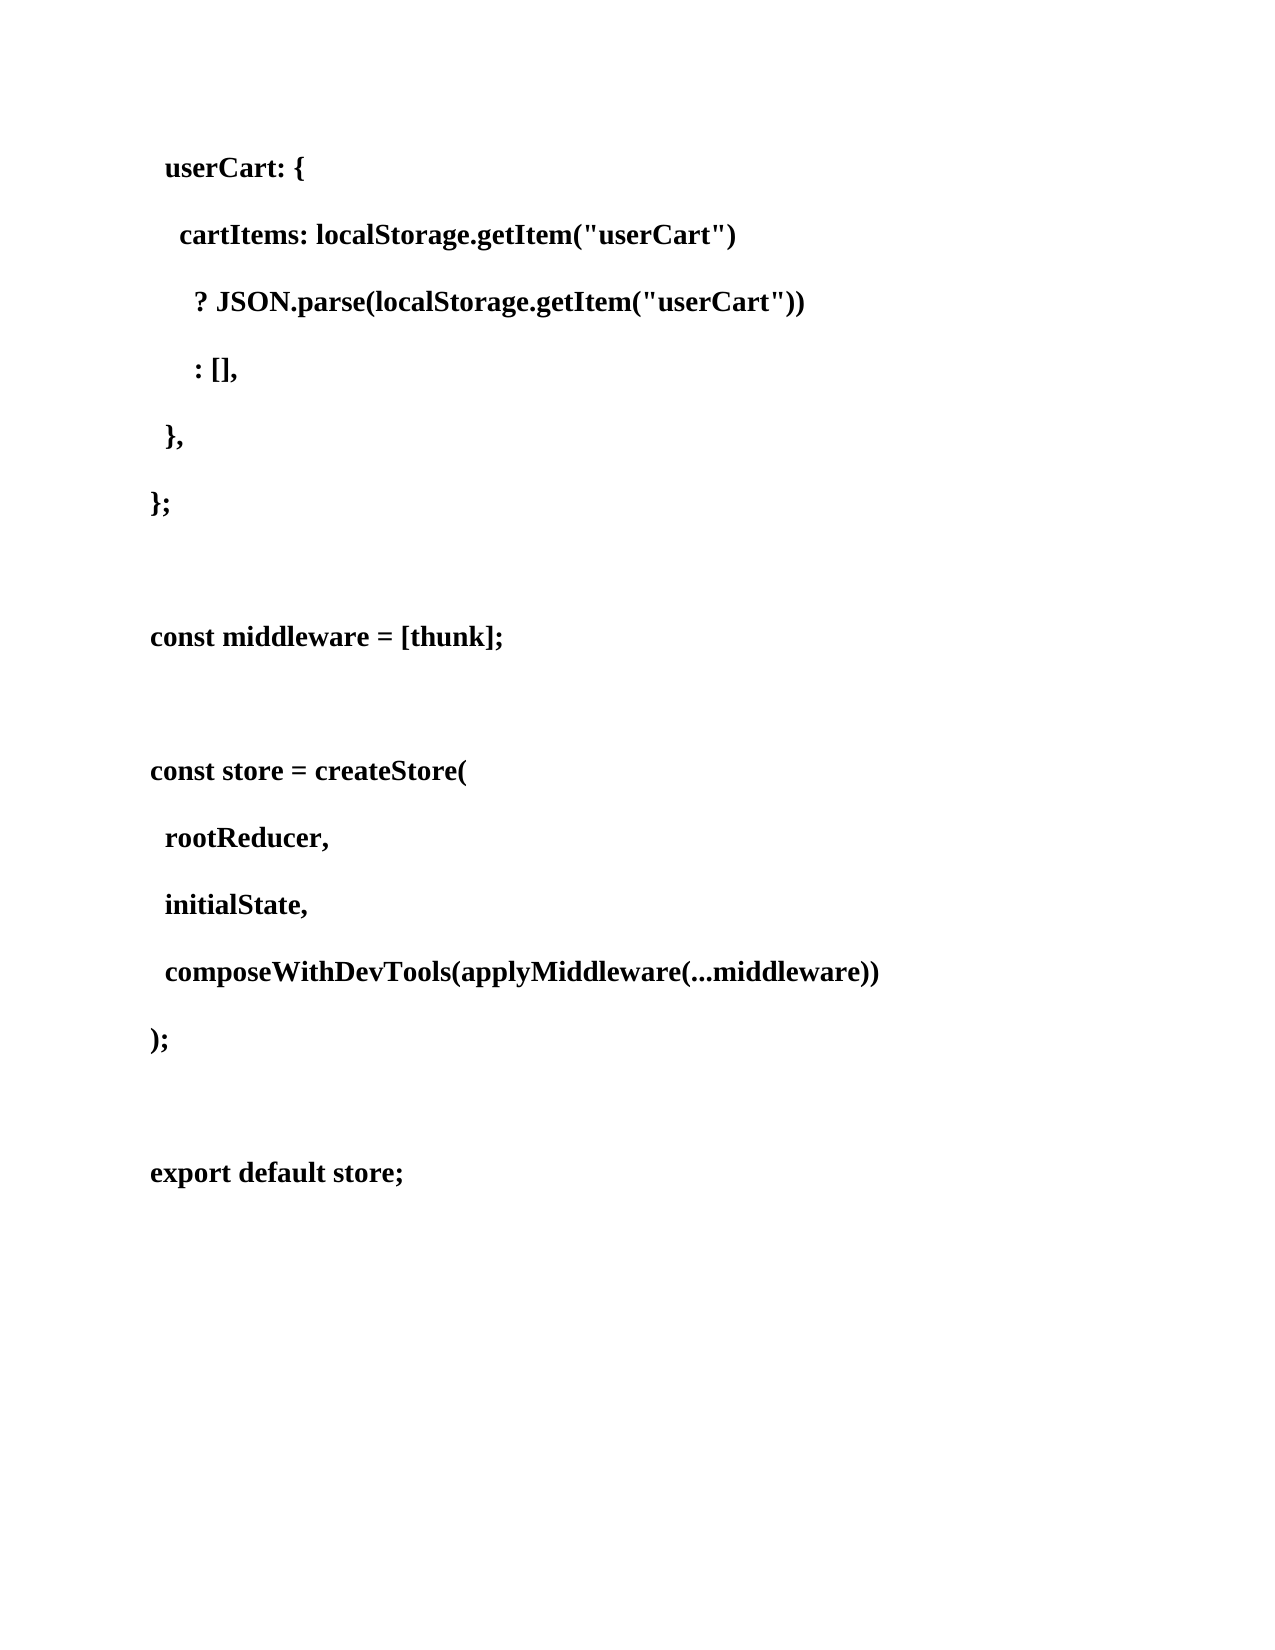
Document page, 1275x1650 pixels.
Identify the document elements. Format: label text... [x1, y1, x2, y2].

text rootReducer, [150, 820, 1125, 853]
text export default store; [150, 1155, 1125, 1188]
text ); [150, 1021, 1125, 1054]
text const store = createStore( [150, 753, 1125, 786]
text composeWithDevTools(applyMiddleware(...middleware)) [150, 954, 1125, 987]
text }; [150, 485, 1125, 518]
text : [], [150, 351, 1125, 384]
text initialState, [150, 887, 1125, 920]
text ? JSON.parse(localStorage.getItem("userCart")) [150, 284, 1125, 317]
text userCart: { [150, 150, 1125, 183]
text }, [150, 418, 1125, 451]
text const middleware = [thunk]; [150, 619, 1125, 652]
text cartItems: localStorage.getItem("userCart") [150, 217, 1125, 251]
